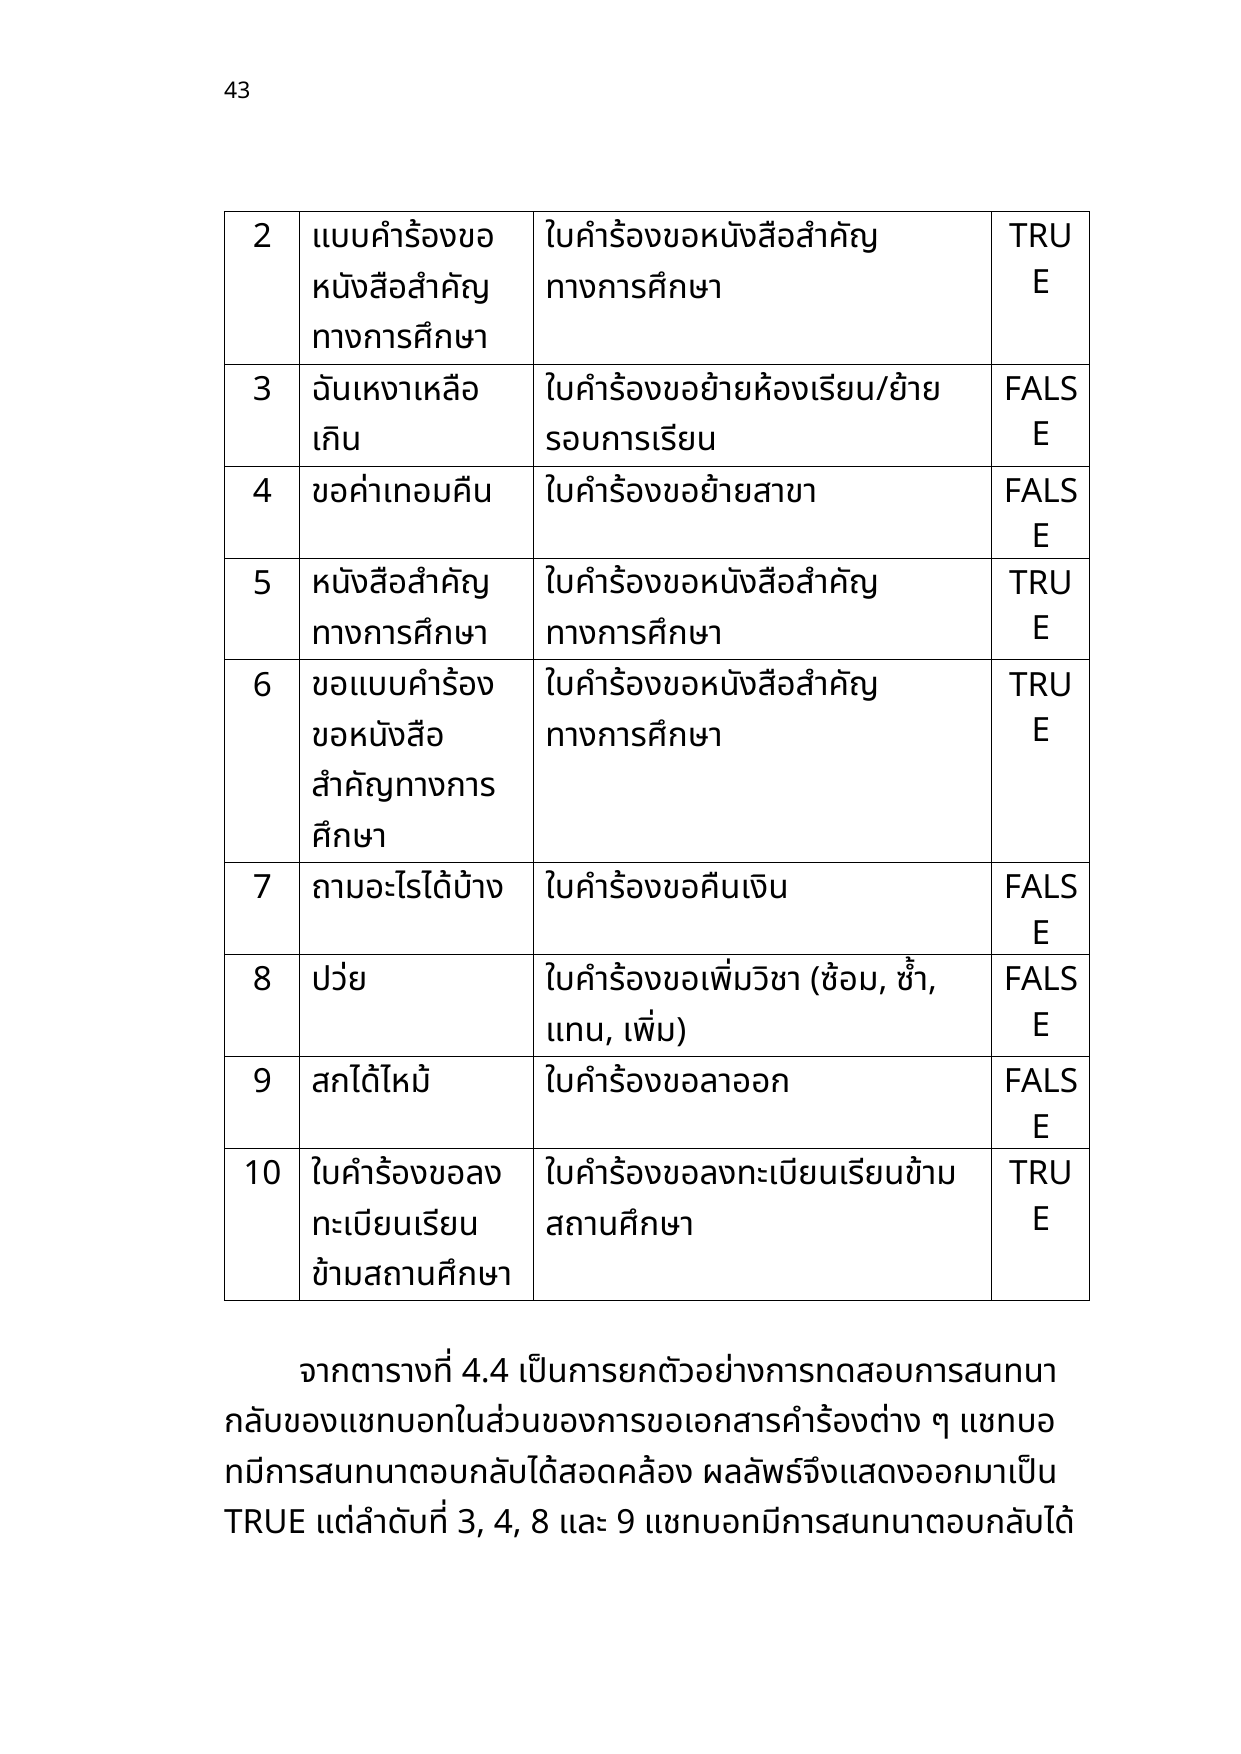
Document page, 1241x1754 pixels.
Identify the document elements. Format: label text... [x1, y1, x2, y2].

table_cell 2 [225, 212, 299, 363]
table_cell FALSE [992, 467, 1089, 557]
table_cell 3 [225, 365, 299, 466]
table_cell ใบคำร้องขอเพิ่มวิชา (ซ้อม, ซ้ำ, แทน, เพิ่ม) [534, 955, 991, 1056]
table_cell ใบคำร้องขอลงทะเบียนเรียนข้ามสถานศึกษา [534, 1149, 991, 1300]
table_cell TRUE [992, 660, 1089, 862]
table_cell 9 [225, 1057, 299, 1148]
table_cell ฉันเหงาเหลือเกิน [300, 365, 533, 466]
table_cell แบบคำร้องขอหนังสือสำคัญทางการศึกษา [300, 212, 533, 363]
table_cell ขอแบบคำร้องขอหนังสือสำคัญทางการศึกษา [300, 660, 533, 862]
table_cell 6 [225, 660, 299, 862]
table_cell ถามอะไรได้บ้าง [300, 863, 533, 954]
table_cell ใบคำร้องขอลงทะเบียนเรียนข้ามสถานศึกษา [300, 1149, 533, 1300]
table_cell 8 [225, 955, 299, 1056]
table_cell FALSE [992, 1057, 1089, 1148]
table_cell ใบคำร้องขอลาออก [534, 1057, 991, 1148]
table_cell 4 [225, 467, 299, 557]
table_cell TRUE [992, 212, 1089, 363]
table_cell ใบคำร้องขอหนังสือสำคัญทางการศึกษา [534, 559, 991, 659]
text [224, 1347, 1090, 1549]
table_cell 7 [225, 863, 299, 954]
table_cell ใบคำร้องขอคืนเงิน [534, 863, 991, 954]
table_cell ใบคำร้องขอย้ายสาขา [534, 467, 991, 557]
table_cell หนังสือสำคัญทางการศึกษา [300, 559, 533, 659]
table_cell สกได้ไหม้ [300, 1057, 533, 1148]
table_cell 5 [225, 559, 299, 659]
table_cell ใบคำร้องขอหนังสือสำคัญทางการศึกษา [534, 660, 991, 862]
table_cell ใบคำร้องขอย้ายห้องเรียน/ย้ายรอบการเรียน [534, 365, 991, 466]
table_cell FALSE [992, 955, 1089, 1056]
table_cell 10 [225, 1149, 299, 1300]
table_cell ปว่ย [300, 955, 533, 1056]
table_cell TRUE [992, 1149, 1089, 1300]
table_cell TRUE [992, 559, 1089, 659]
table_cell ขอค่าเทอมคืน [300, 467, 533, 557]
table_cell ใบคำร้องขอหนังสือสำคัญทางการศึกษา [534, 212, 991, 363]
table_cell FALSE [992, 863, 1089, 954]
table_cell FALSE [992, 365, 1089, 466]
